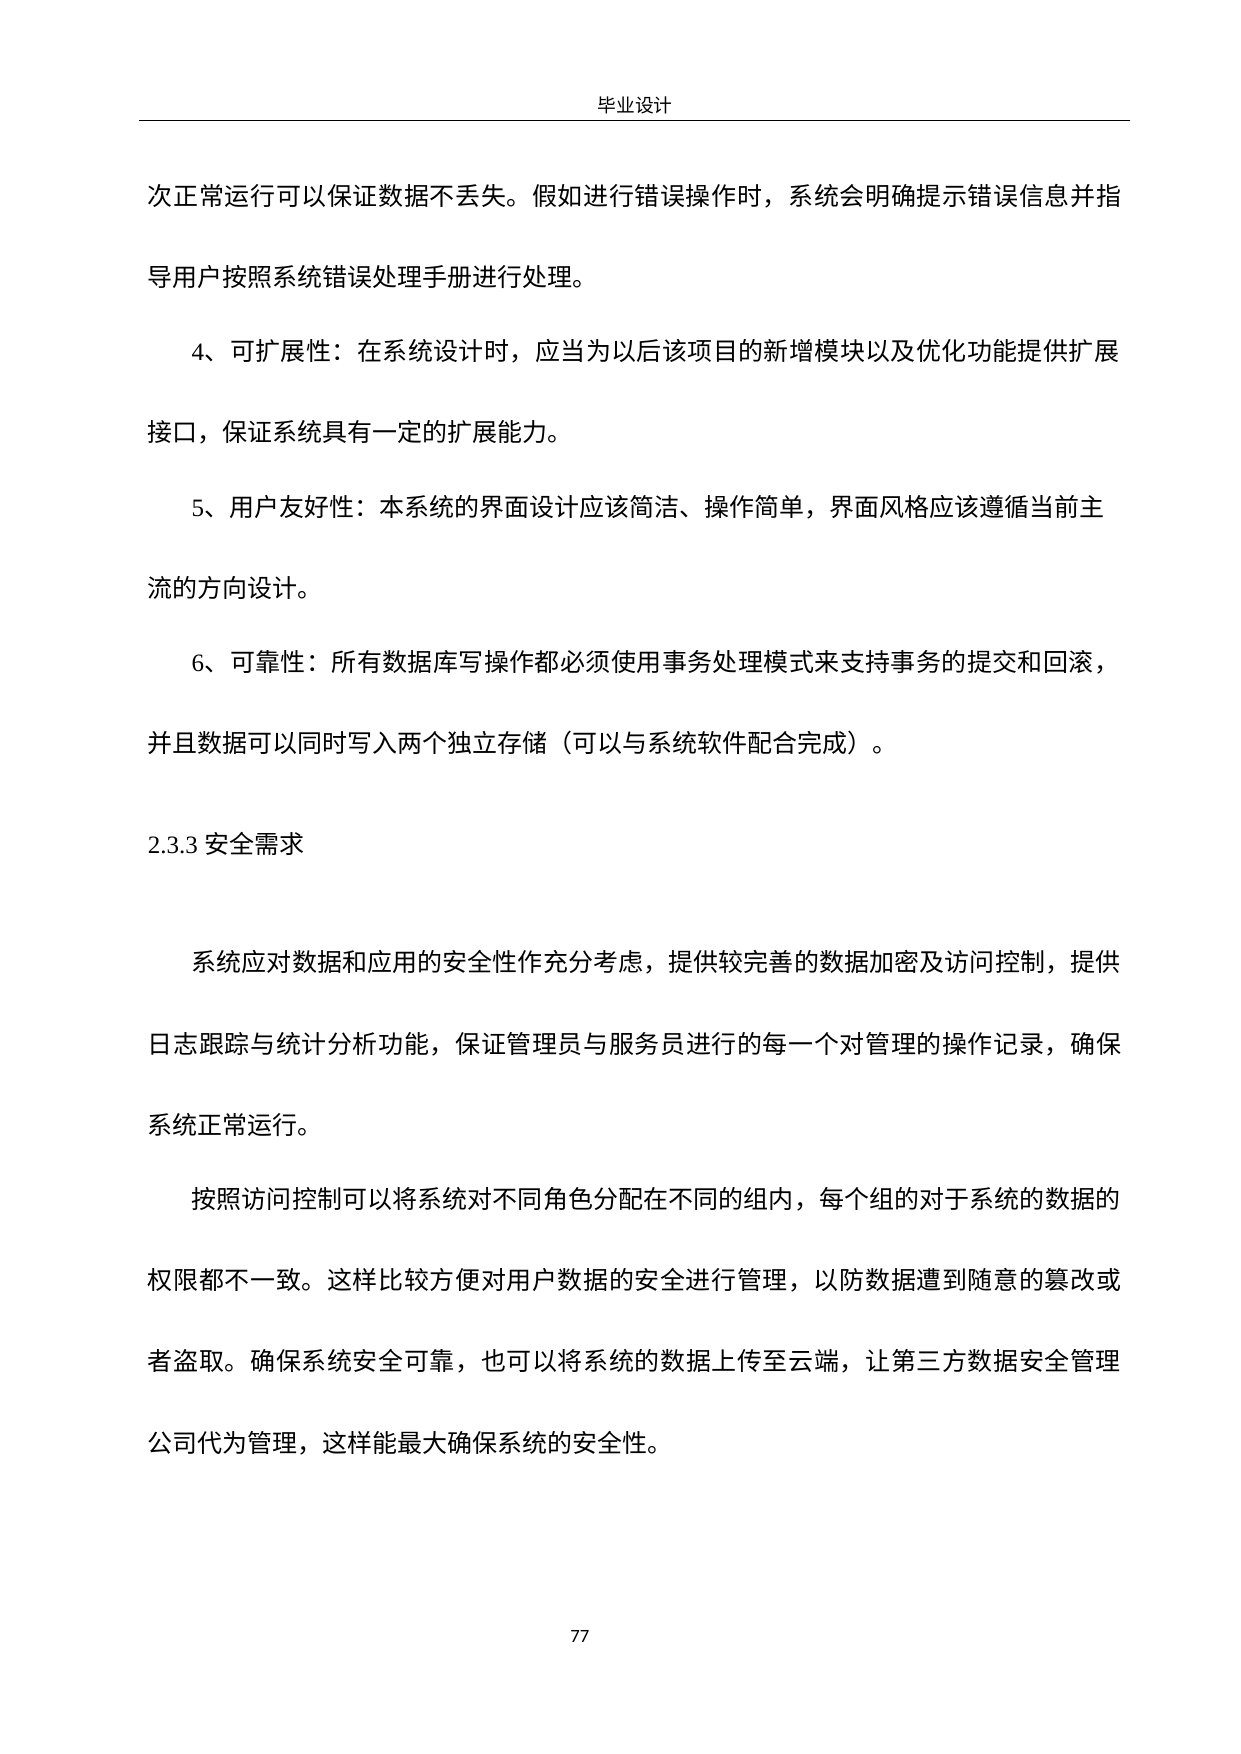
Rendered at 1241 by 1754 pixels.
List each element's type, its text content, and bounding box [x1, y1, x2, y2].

text 系统应对数据和应用的安全性作充分考虑，提供较完善的数据加密及访问控制，提供日志跟踪与统计分析功能，保证管理员与服务员进行的每一个对管理的操作记录，确保系统正常运行。 [148, 928, 1122, 1156]
text 5、用户友好性：本系统的界面设计应该简洁、操作简单，界面风格应该遵循当前主流的方向设计。 [148, 473, 1122, 619]
text 6、可靠性：所有数据库写操作都必须使用事务处理模式来支持事务的提交和回滚，并且数据可以同时写入两个独立存储（可以与系统软件配合完成）。 [148, 628, 1122, 774]
subtitle 2.3.3 安全需求 [148, 810, 1122, 875]
text 按照访问控制可以将系统对不同角色分配在不同的组内，每个组的对于系统的数据的权限都不一致。这样比较方便对用户数据的安全进行管理，以防数据遭到随意的篡改或者盗取。确保系统安全可靠，也可以将系统的数据上传至云端，让第三方数据安全管理公司代为管理，这样能最大确保系统的安全性。 [148, 1165, 1122, 1474]
text 4、可扩展性：在系统设计时，应当为以后该项目的新增模块以及优化功能提供扩展接口，保证系统具有一定的扩展能力。 [148, 317, 1122, 463]
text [148, 162, 1122, 308]
